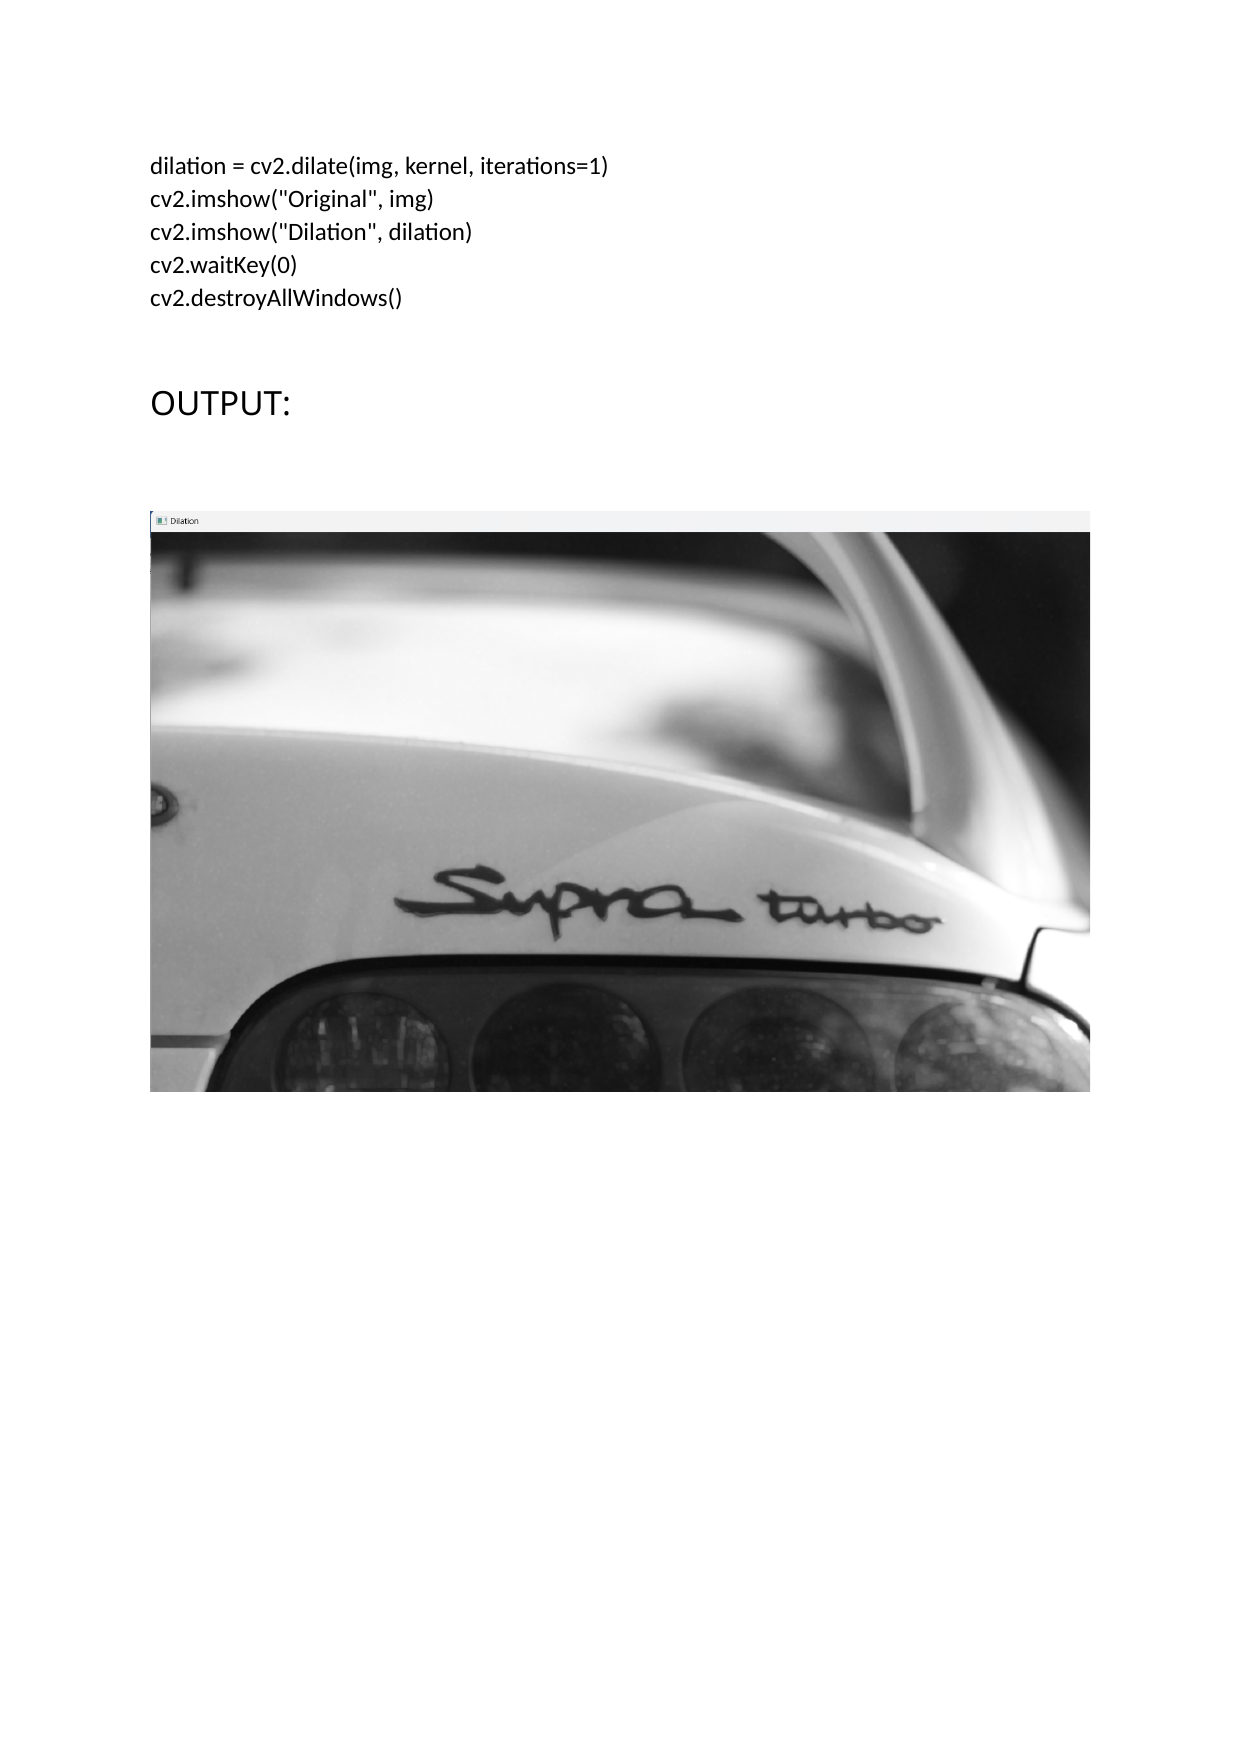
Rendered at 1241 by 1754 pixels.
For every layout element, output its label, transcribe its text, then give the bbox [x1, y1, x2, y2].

text cv2.imshow("Original", img) [150, 183, 1090, 213]
text dilation = cv2.dilate(img, kernel, iterations=1) [150, 150, 1090, 181]
text cv2.waitKey(0) [150, 249, 1090, 279]
text cv2.imshow("Dilation", dilation) [150, 216, 1090, 246]
text OUTPUT: [150, 380, 1090, 426]
picture [150, 511, 1091, 1092]
text cv2.destroyAllWindows() [150, 282, 1090, 312]
